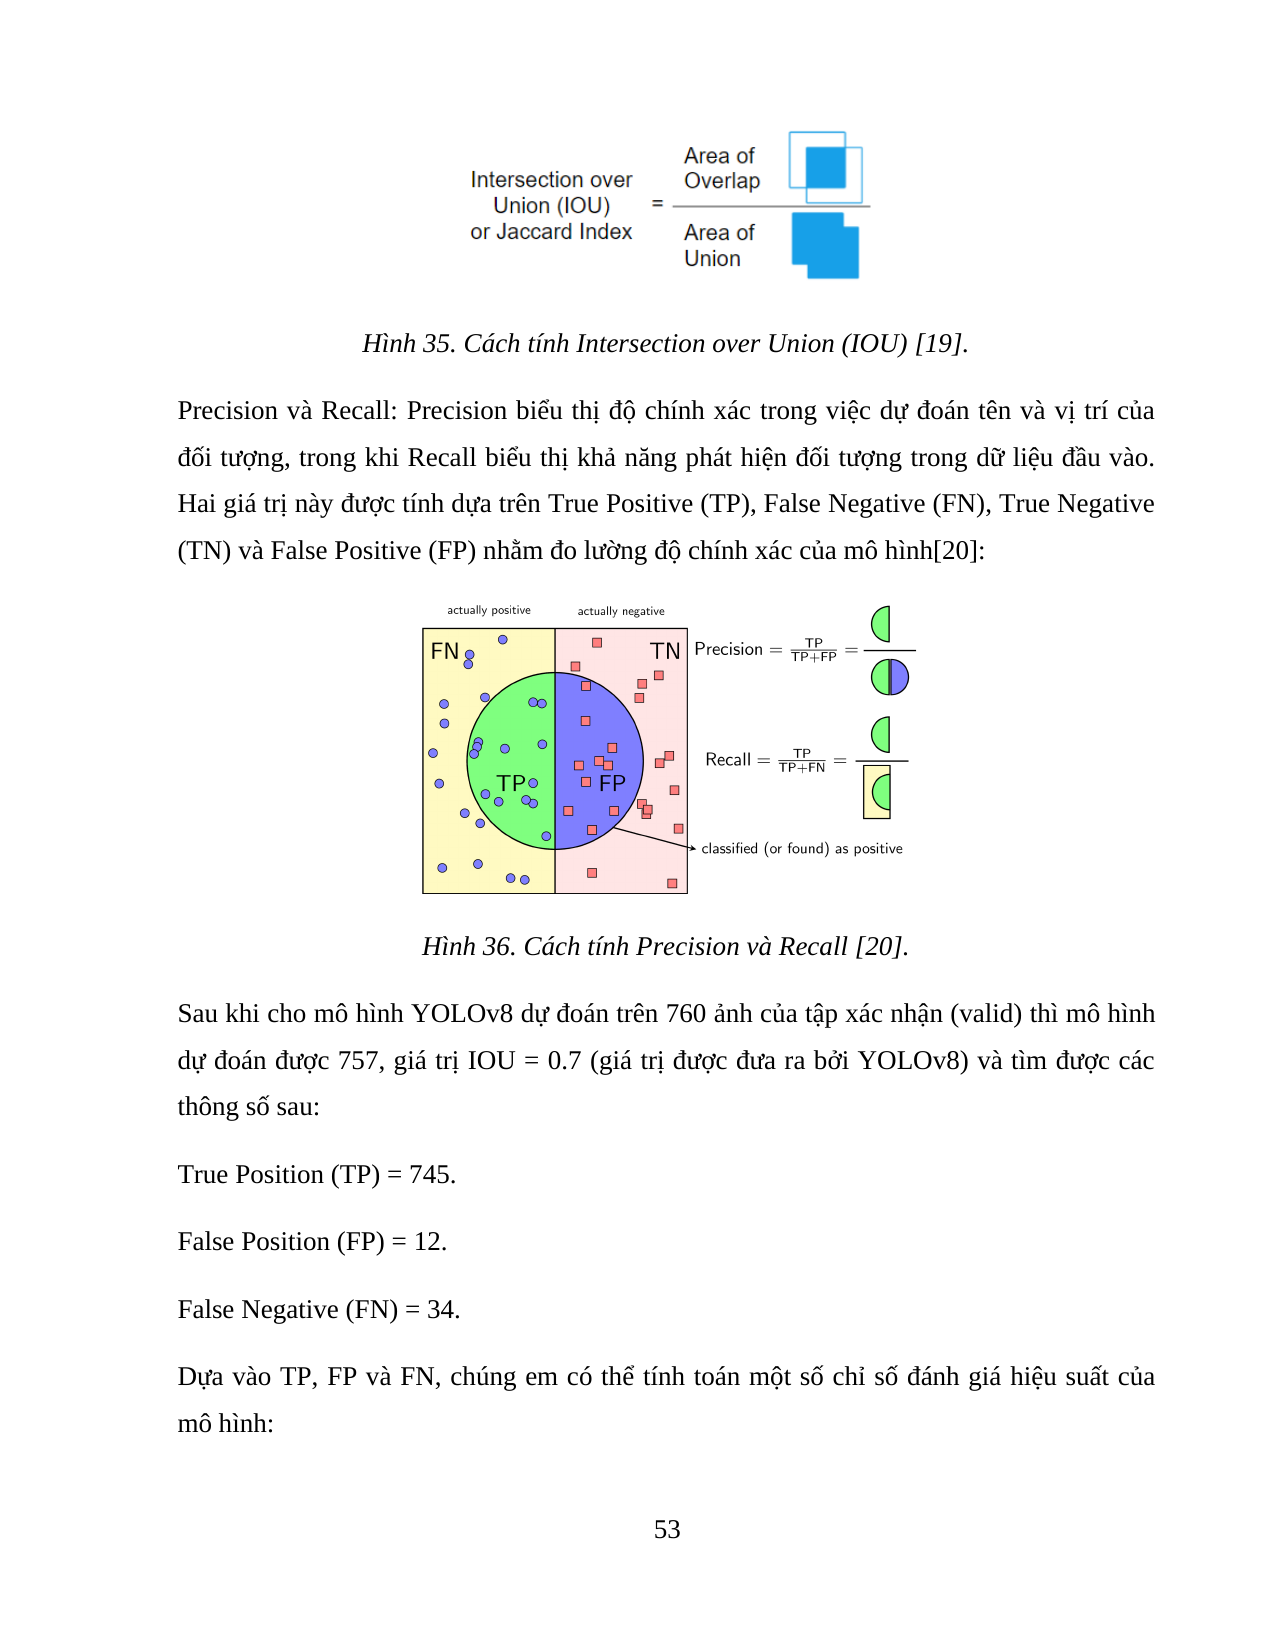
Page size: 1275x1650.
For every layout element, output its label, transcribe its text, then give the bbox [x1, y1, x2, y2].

text Sau khi cho mô hình YOLOv8 dự đoán trên 760 ảnh của tập xác nhận (valid) thì mô hình dự đoán được 757, giá trị IOU = 0.7 (giá trị được đưa ra bởi YOLOv8) và tìm được các thông số sau: [177, 997, 1157, 1122]
text Hình 35. Cách tính Intersection over Union (IOU) [19]. [177, 327, 1157, 358]
text Dựa vào TP, FP và FN, chúng em có thể tính toán một số chỉ số đánh giá hiệu suất của mô hình: [177, 1360, 1157, 1438]
text True Position (TP) = 745. [177, 1158, 1157, 1189]
text Precision và Recall: Precision biểu thị độ chính xác trong việc dự đoán tên và vị trí của đối tượng, trong khi Recall biểu thị khả năng phát hiện đối tượng trong dữ liệu đầu vào. Hai giá trị này được tính dựa trên True Positive (TP), False Negative (FN), True Negative (TN) và False Positive (FP) nhằm đo lường độ chính xác của mô hình[20]: [177, 394, 1157, 565]
picture [457, 118, 877, 291]
text Hình 36. Cách tính Precision và Recall [20]. [177, 929, 1157, 961]
text False Position (FP) = 12. [177, 1225, 1157, 1257]
text False Negative (FN) = 34. [177, 1293, 1157, 1324]
picture [417, 601, 917, 894]
